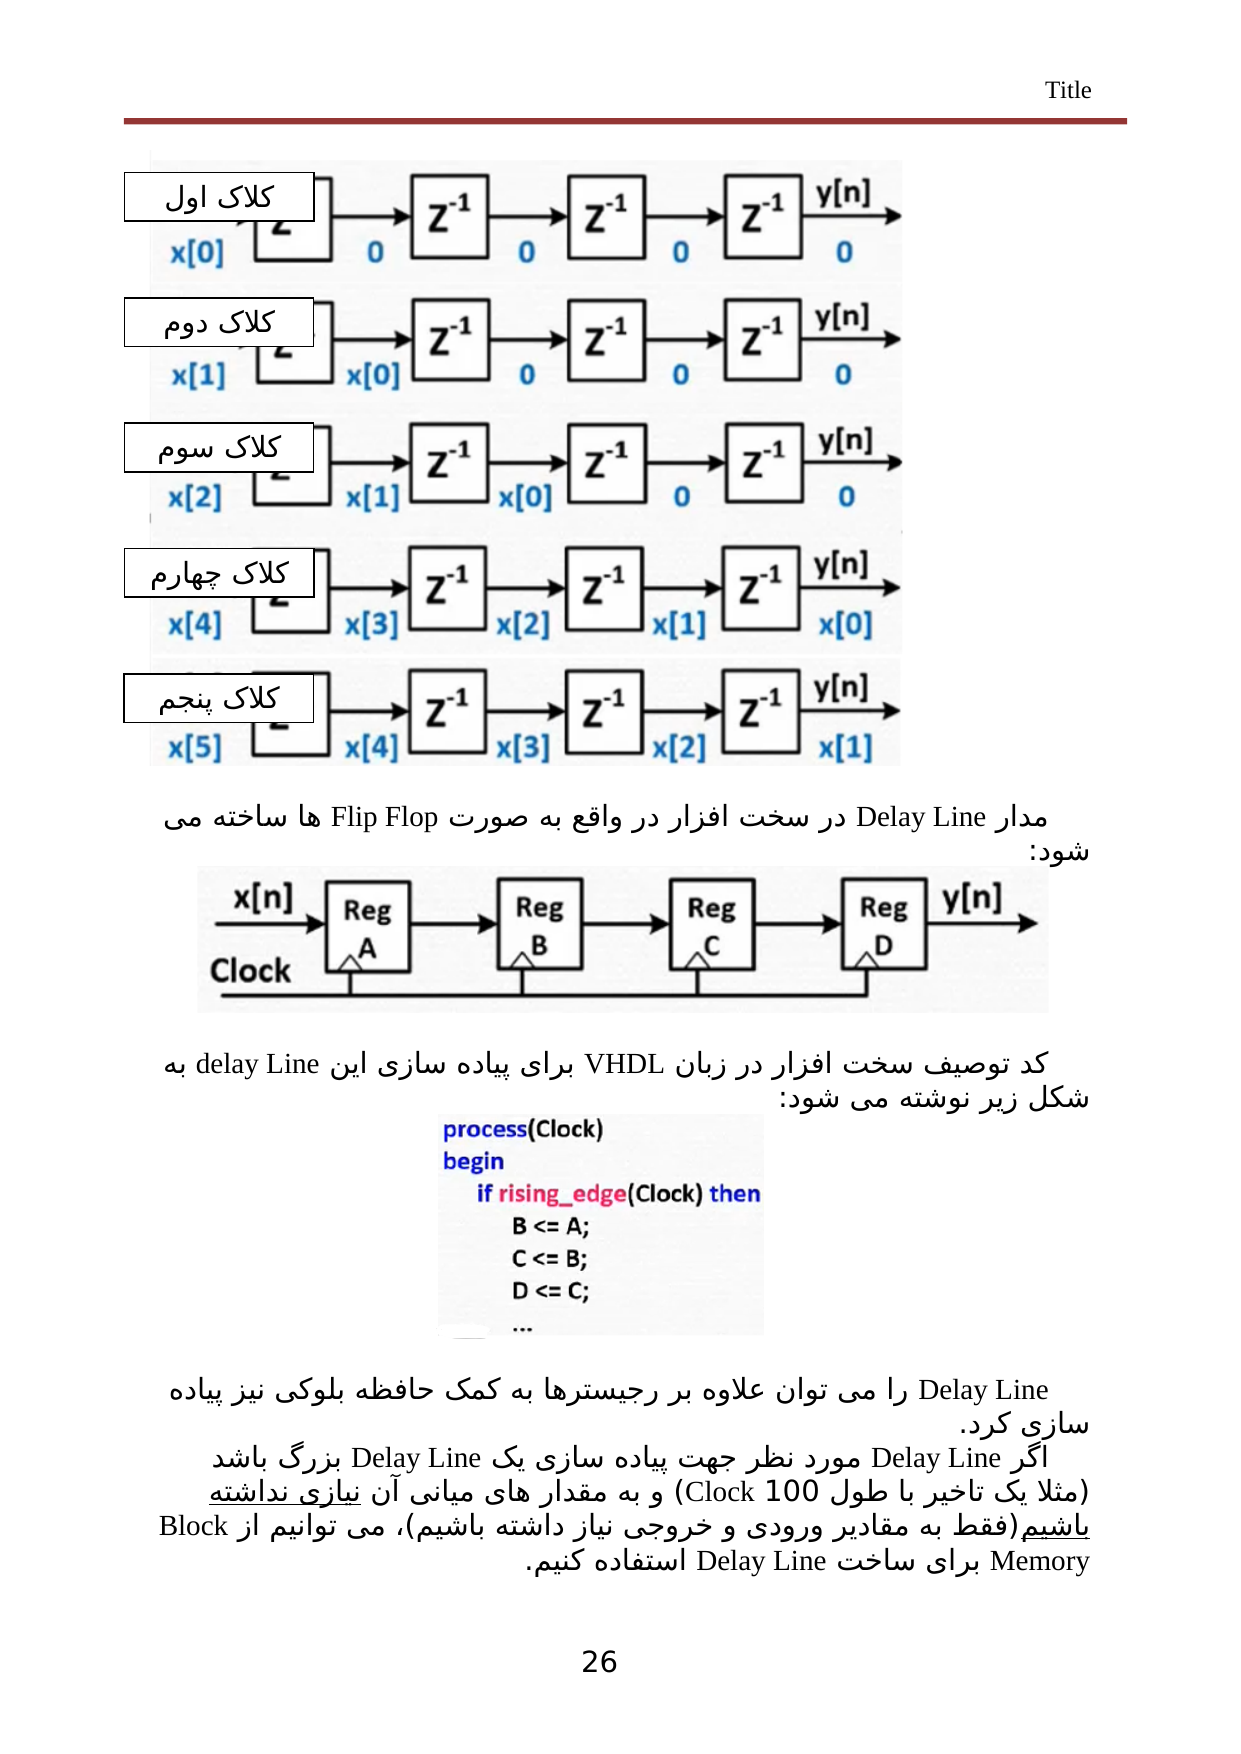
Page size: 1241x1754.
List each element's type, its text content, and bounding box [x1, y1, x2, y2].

picture [434, 1114, 764, 1339]
text Delay Line را می توان علاوه بر رجیسترها به کمک حافظه بلوکی نیز پیاده سازی کرد. [150, 1372, 1090, 1440]
picture [197, 866, 1049, 1013]
text مدار Delay Line در سخت افزار در واقع به صورت Flip Flop ها ساخته می شود: [150, 799, 1090, 867]
text اگر Delay Line مورد نظر جهت پیاده سازی یک Delay Line بزرگ باشد (مثلا یک تاخیر با طول 100 Clock) و به مقدار های میانی آن نیازی نداشته باشیم(فقط به مقادیر ورودی و خروجی نیاز داشته باشیم)، می توانیم از Block Memory برای ساخت Delay Line استفاده کنیم. [150, 1440, 1090, 1577]
text کد توصیف سخت افزار در زبان VHDL برای پیاده سازی این delay Line به شکل زیر نوشته می شود: [150, 1047, 1090, 1115]
picture [149, 150, 903, 766]
